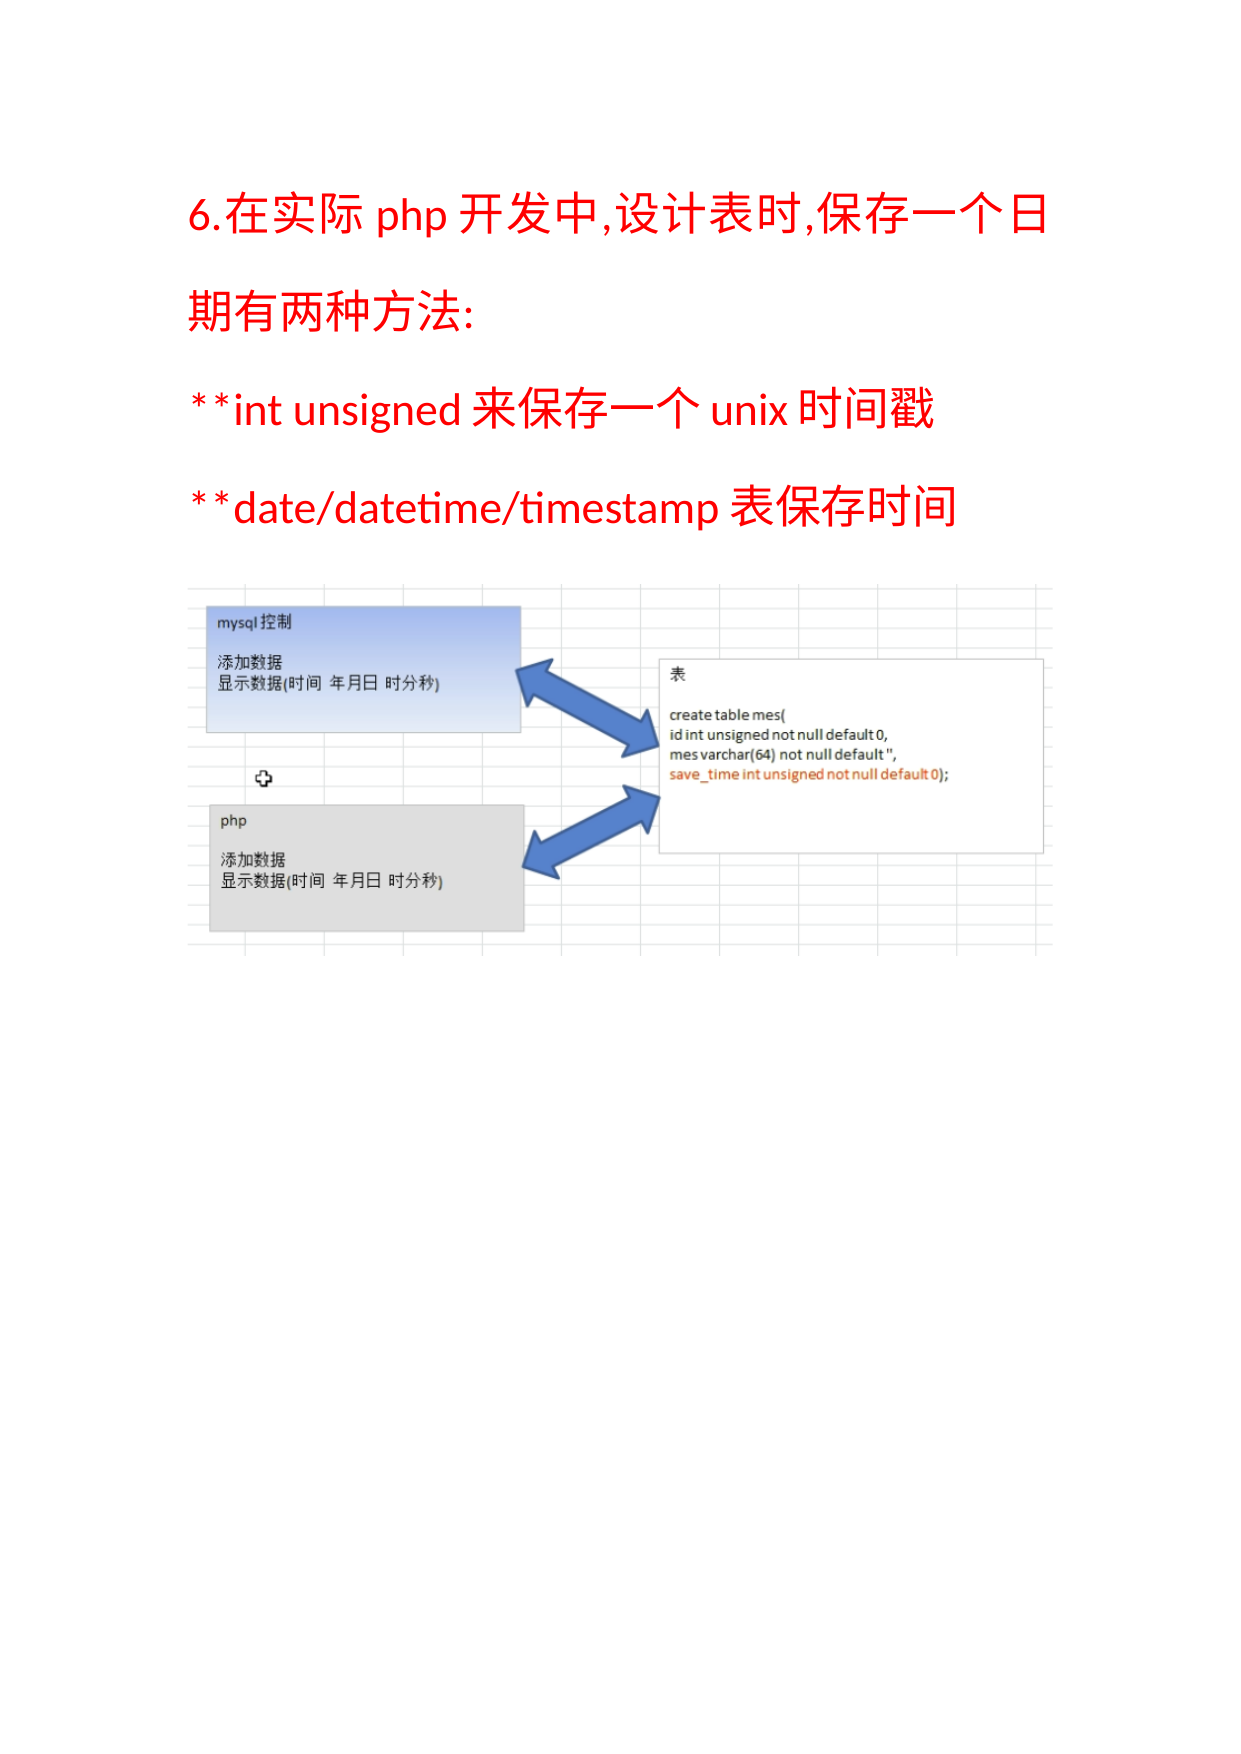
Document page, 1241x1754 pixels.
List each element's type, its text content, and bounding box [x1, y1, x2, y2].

text 6.在实际php开发中,设计表时,保存一个日期有两种方法: [187, 162, 1053, 357]
picture [187, 584, 1053, 956]
text **date/datetime/timestamp表保存时间 [187, 454, 1053, 552]
text **int unsigned来保存一个unix时间戳 [187, 357, 1053, 454]
